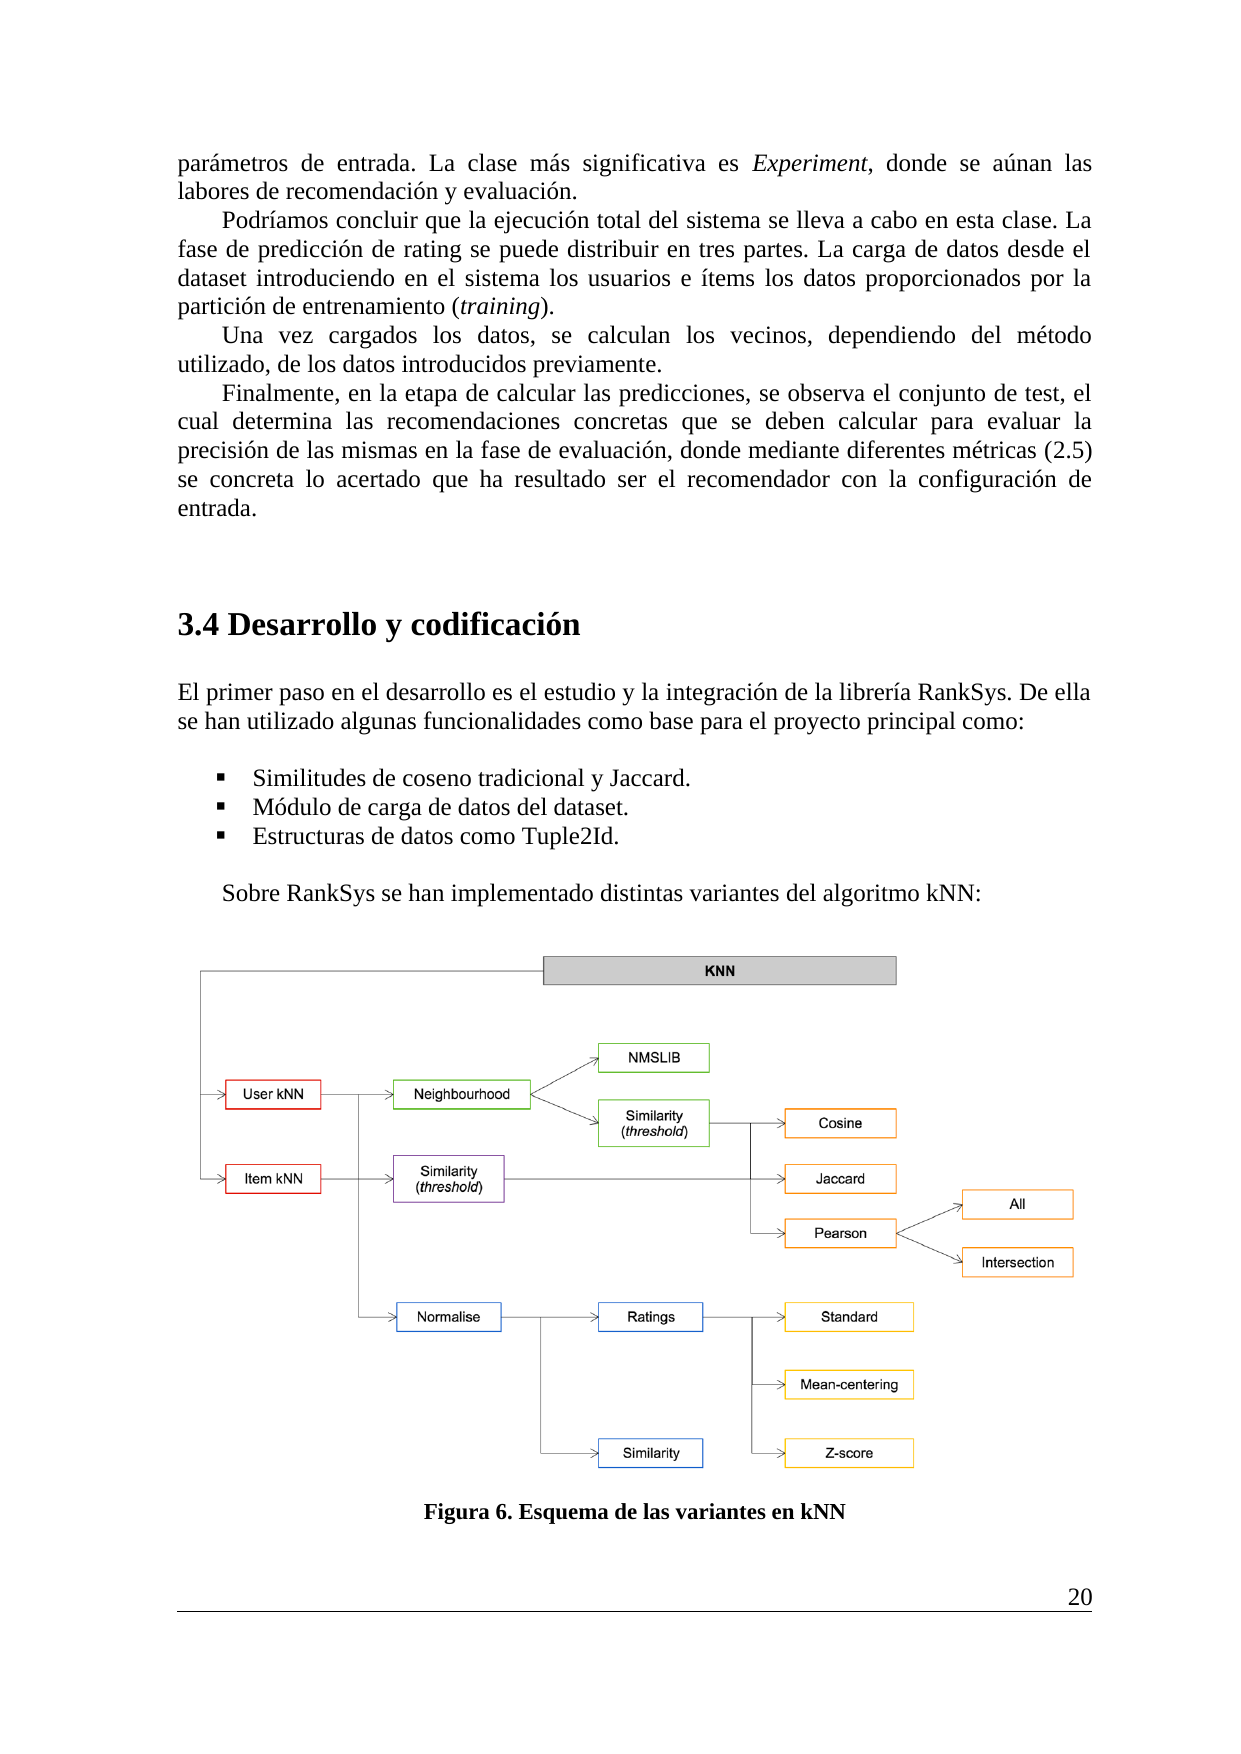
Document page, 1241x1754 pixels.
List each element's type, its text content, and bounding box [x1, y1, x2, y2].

picture [177, 936, 1093, 1486]
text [177, 148, 1092, 205]
text El primer paso en el desarrollo es el estudio y la integración de la librería RankSys. De ella se han utilizado algunas funcionalidades como base para el proyecto principal como: [177, 677, 1092, 735]
text Figura 6. Esquema de las variantes en kNN [177, 1498, 1092, 1524]
text Podríamos concluir que la ejecución total del sistema se lleva a cabo en esta clase. La fase de predicción de rating se puede distribuir en tres partes. La carga de datos desde el dataset introduciendo en el sistema los usuarios e ítems los datos proporcionados por la partición de entrenamiento (training). [177, 205, 1092, 320]
list Módulo de carga de datos del dataset. [215, 792, 1092, 821]
list Estructuras de datos como Tuple2Id. [215, 821, 1092, 850]
subtitle Desarrollo y codificación [177, 604, 1092, 642]
list Similitudes de coseno tradicional y Jaccard. [215, 763, 1092, 792]
text Finalmente, en la etapa de calcular las predicciones, se observa el conjunto de test, el cual determina las recomendaciones concretas que se deben calcular para evaluar la precisión de las mismas en la fase de evaluación, donde mediante diferentes métricas (2.5) se concreta lo acertado que ha resultado ser el recomendador con la configuración de entrada. [177, 378, 1092, 521]
text Una vez cargados los datos, se calculan los vecinos, dependiendo del método utilizado, de los datos introducidos previamente. [177, 320, 1092, 378]
text Sobre RankSys se han implementado distintas variantes del algoritmo kNN: [177, 878, 1092, 907]
